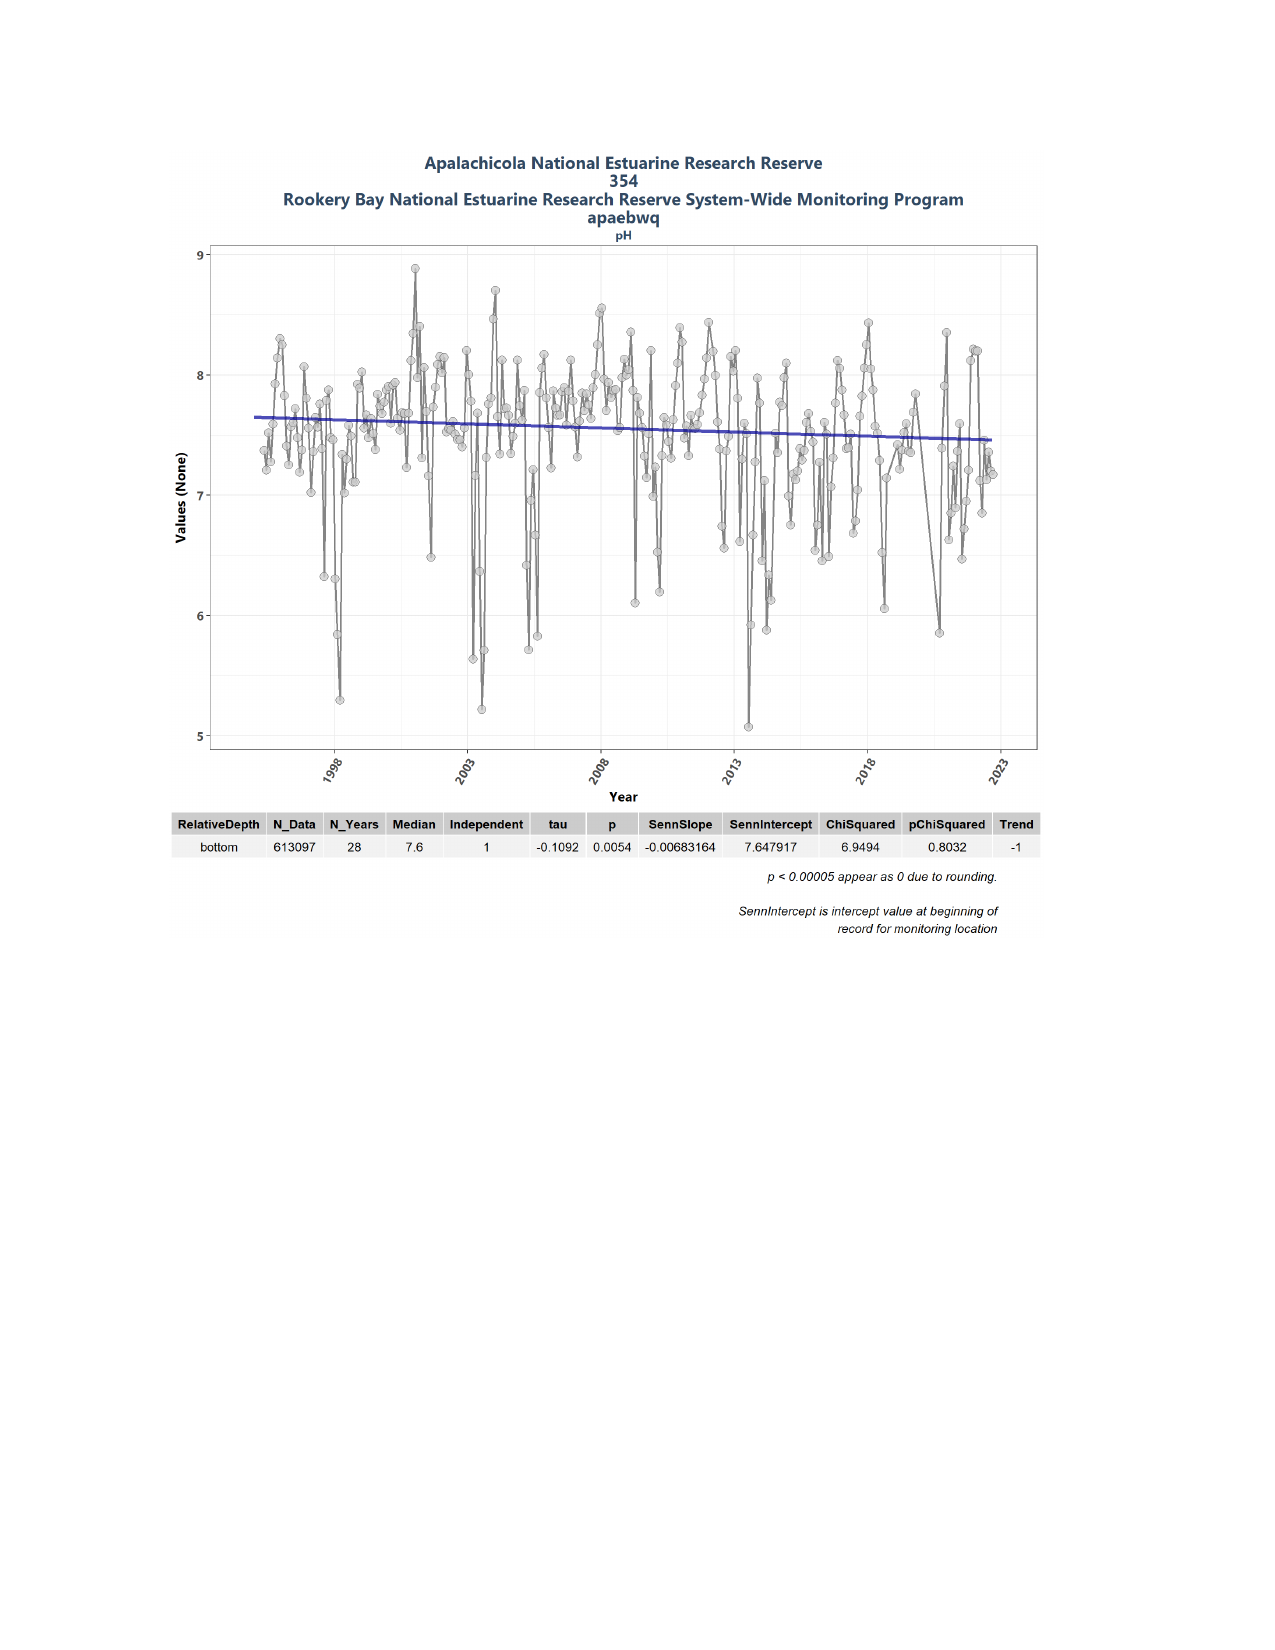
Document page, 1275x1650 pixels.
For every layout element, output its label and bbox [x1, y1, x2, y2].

picture [168, 150, 1044, 938]
